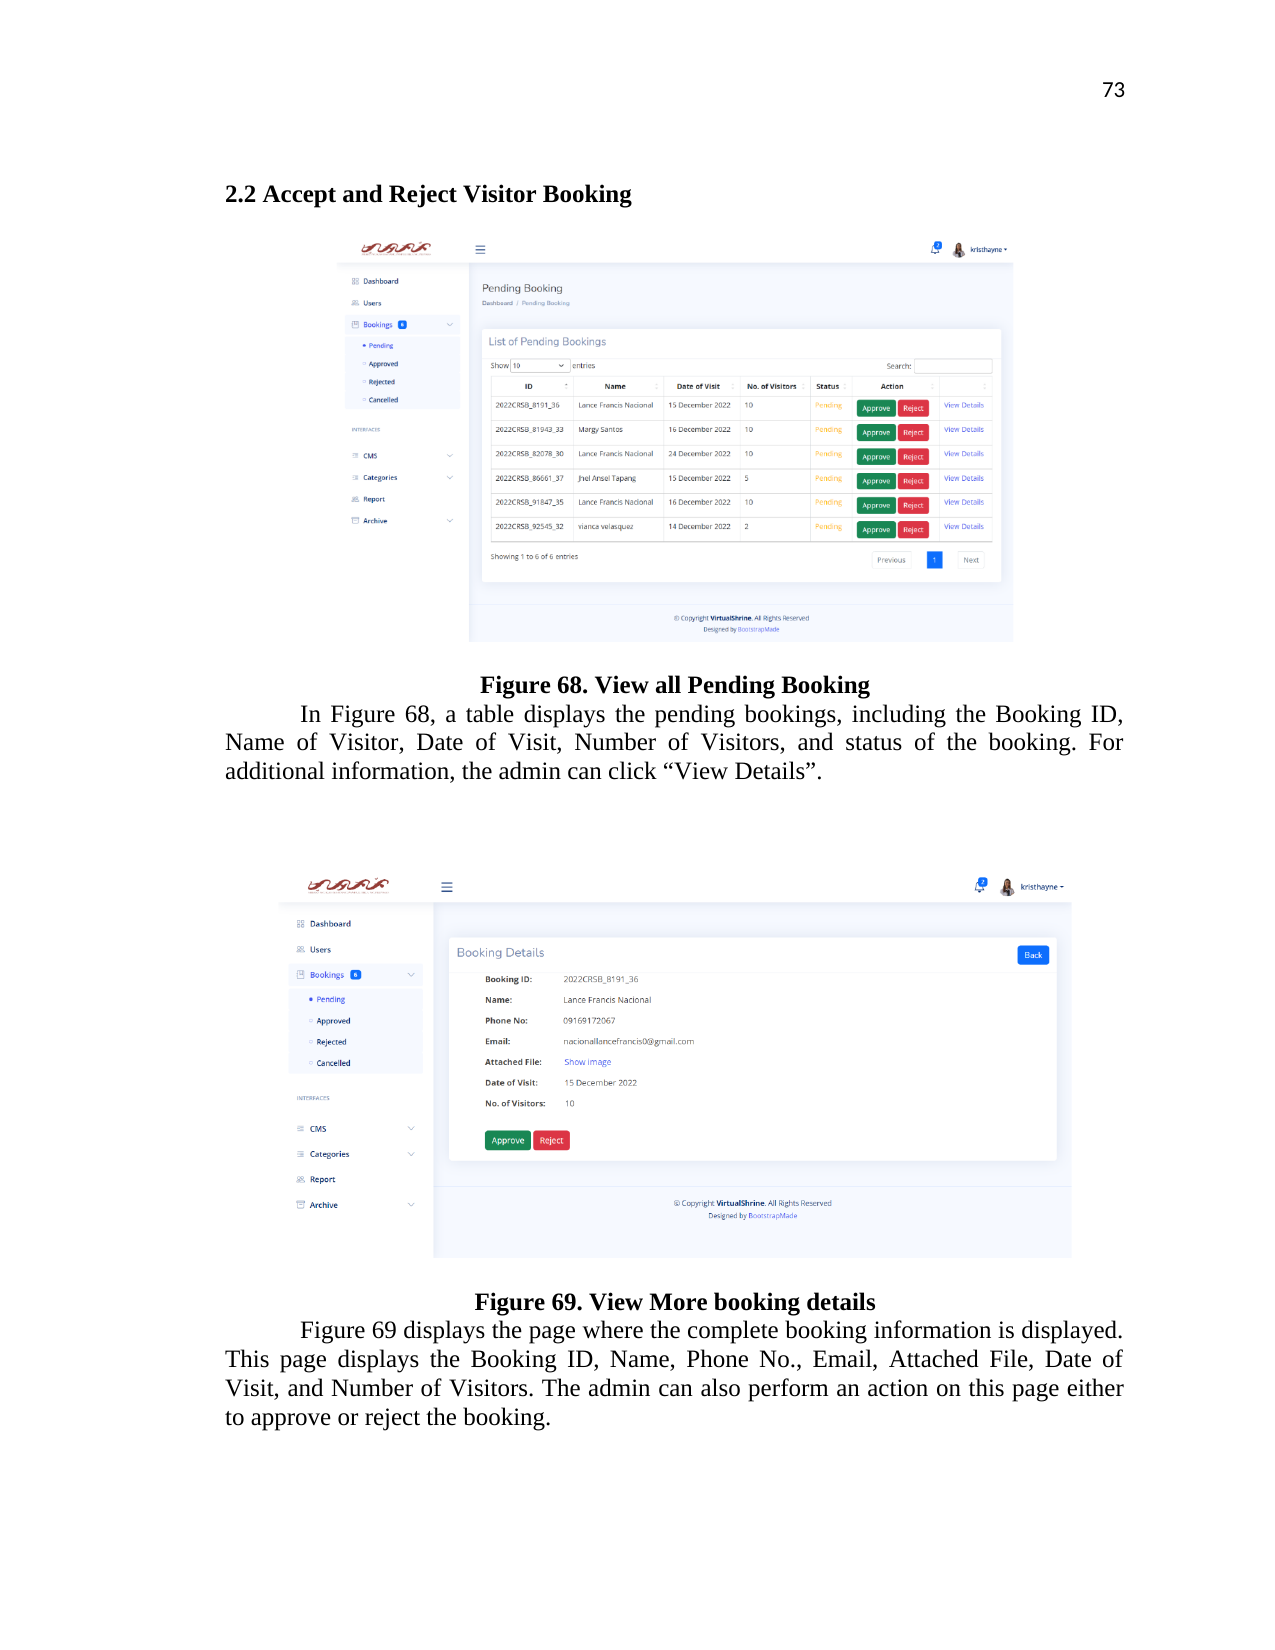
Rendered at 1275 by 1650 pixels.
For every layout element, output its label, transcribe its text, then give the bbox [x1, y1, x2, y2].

text Figure 69. View More booking details [225, 1287, 1125, 1315]
text Figure 69 displays the page where the complete booking information is displayed. This page displays the Booking ID, Name, Phone No., Email, Attached File, Date of Visit, and Number of Visitors. The admin can also perform an action on this page either to approve or reject the booking. [225, 1315, 1125, 1430]
picture [336, 236, 1014, 642]
text In Figure 68, a table displays the pending bookings, including the Booking ID, Name of Visitor, Date of Visit, Number of Visitors, and status of the booking. For additional information, the admin can click “View Details”. [225, 699, 1125, 785]
text Figure 68. View all Pending Booking [225, 670, 1125, 699]
text 2.2 Accept and Reject Visitor Booking [225, 179, 1125, 207]
picture [278, 871, 1072, 1258]
